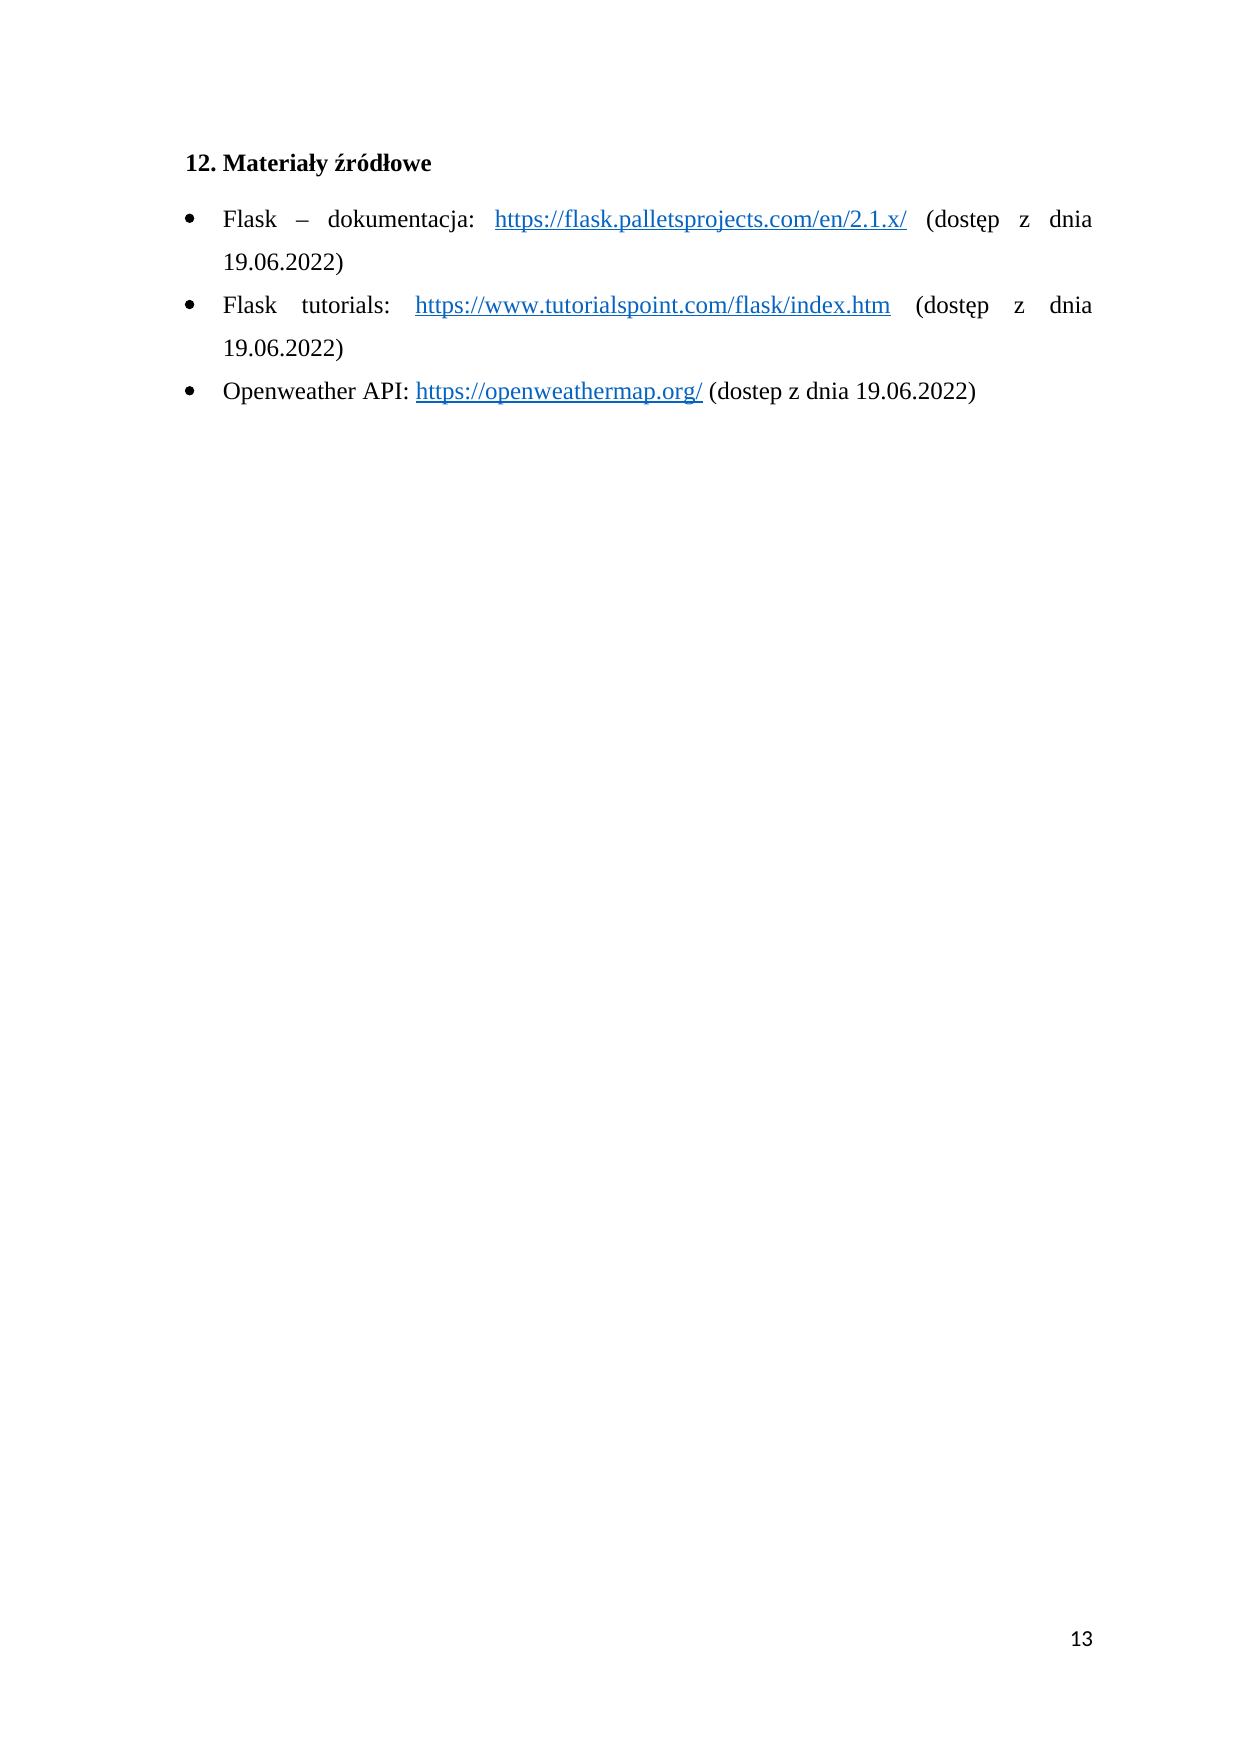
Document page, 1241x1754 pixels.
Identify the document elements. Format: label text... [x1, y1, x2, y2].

list Openweather API: https://openweathermap.org/ (dostep z dnia 19.06.2022) [185, 376, 1093, 405]
list Flask tutorials: https://www.tutorialspoint.com/flask/index.htm (dostęp z dnia 19.06.2022) [185, 290, 1093, 362]
subtitle Materiały źródłowe [185, 148, 1093, 176]
list Flask – dokumentacja: https://flask.palletsprojects.com/en/2.1.x/ (dostęp z dnia 19.06.2022) [185, 204, 1093, 276]
